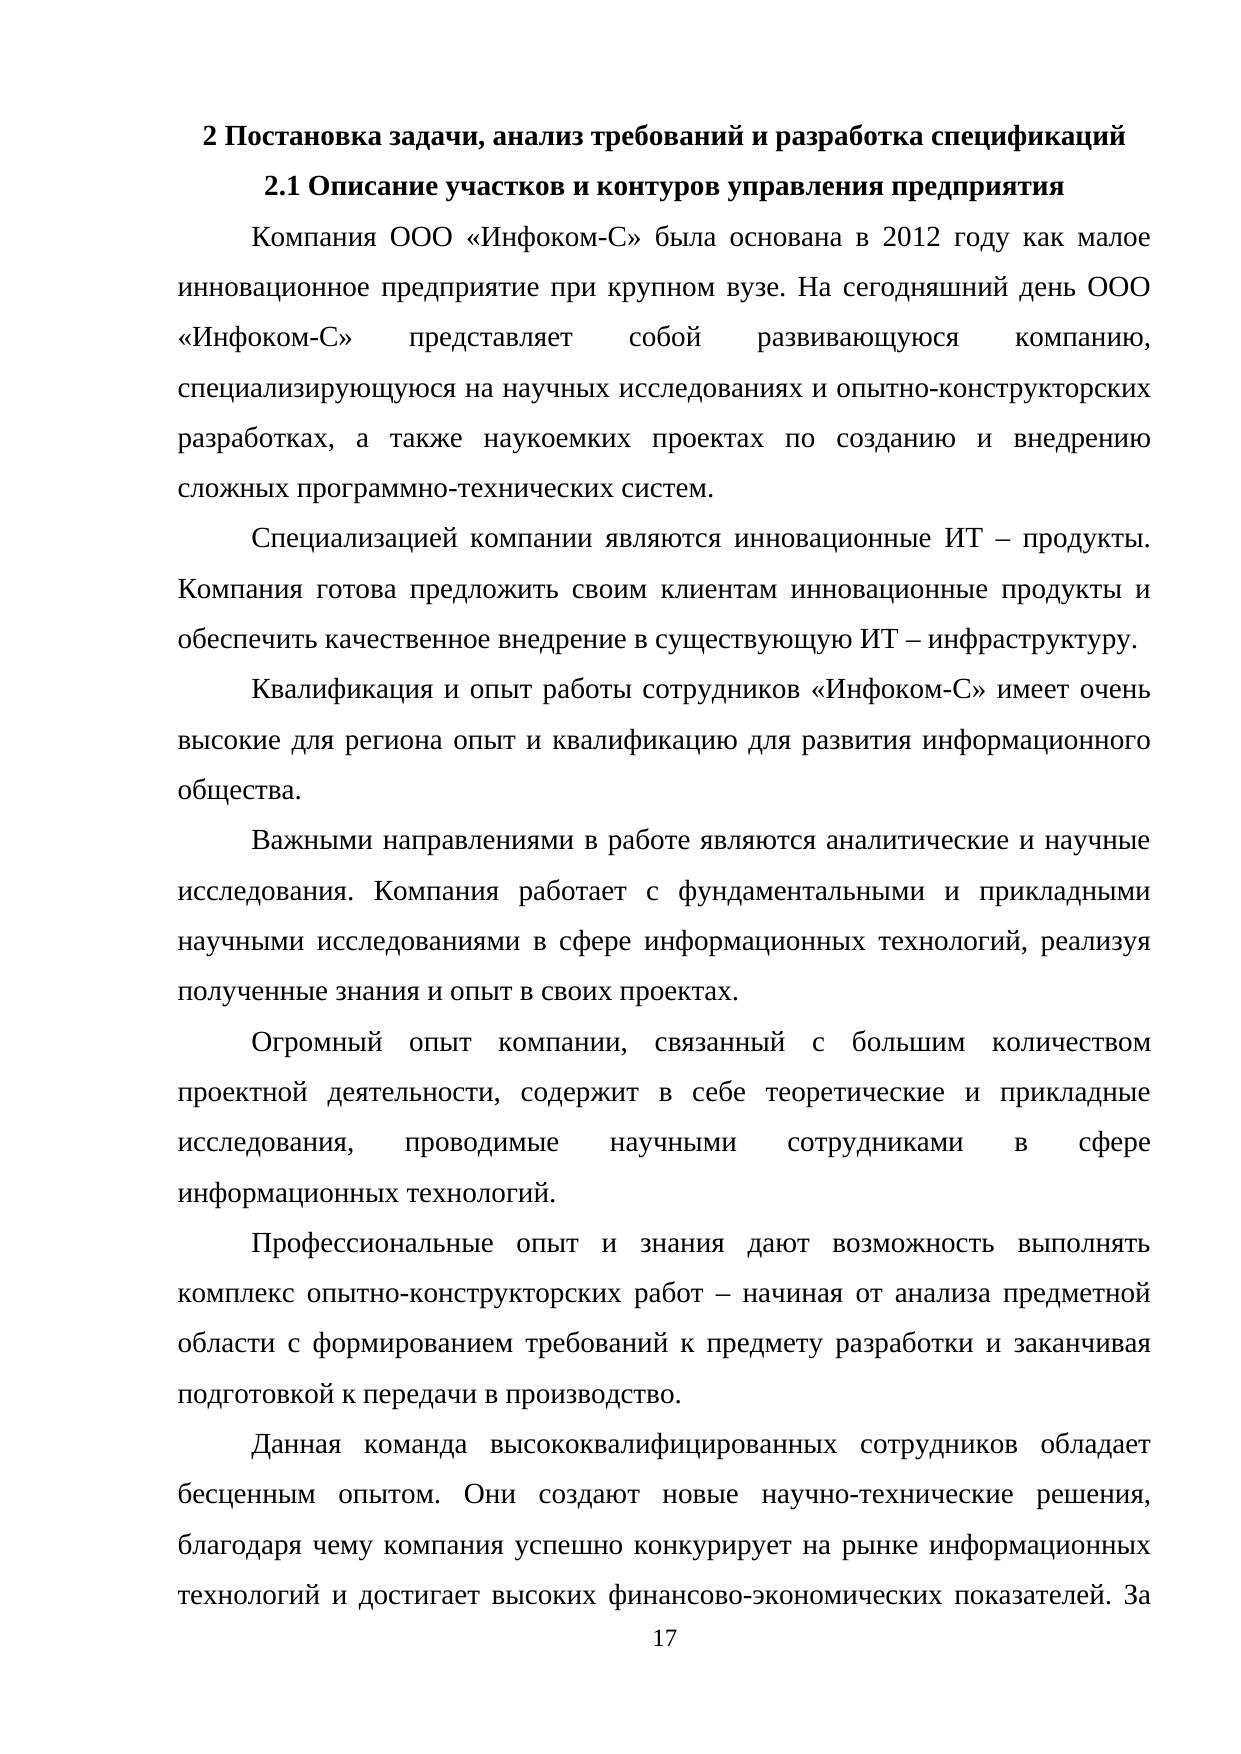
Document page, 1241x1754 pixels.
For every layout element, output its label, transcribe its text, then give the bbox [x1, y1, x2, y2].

list 2 Постановка задачи, анализ требований и разработка спецификаций [177, 118, 1152, 152]
list Квалификация и опыт работы сотрудников «Инфоком-С» имеет очень высокие для региона опыт и квалификацию для развития информационного общества. [177, 672, 1152, 806]
list Компания ООО «Инфоком-С» была основана в 2012 году как малое инновационное предприятие при крупном вузе. На сегодняшний день ООО «Инфоком-С» представляет собой развивающуюся компанию, специализирующуюся на научных исследованиях и опытно-конструкторских разработках, а также наукоемких проектах по созданию и внедрению сложных программно-технических систем. [177, 219, 1152, 504]
list Специализацией компании являются инновационные ИТ – продукты. Компания готова предложить своим клиентам инновационные продукты и обеспечить качественное внедрение в существующую ИТ – инфраструктуру. [177, 521, 1152, 655]
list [177, 1426, 1152, 1611]
list Огромный опыт компании, связанный с большим количеством проектной деятельности, содержит в себе теоретические и прикладные исследования, проводимые научными сотрудниками в сфере информационных технологий. [177, 1024, 1152, 1208]
list Важными направлениями в работе являются аналитические и научные исследования. Компания работает с фундаментальными и прикладными научными исследованиями в сфере информационных технологий, реализуя полученные знания и опыт в своих проектах. [177, 822, 1152, 1007]
list 2.1 Описание участков и контуров управления предприятия [177, 168, 1152, 202]
list Профессиональные опыт и знания дают возможность выполнять комплекс опытно-конструкторских работ – начиная от анализа предметной области с формированием требований к предмету разработки и заканчивая подготовкой к передачи в производство. [177, 1225, 1152, 1409]
